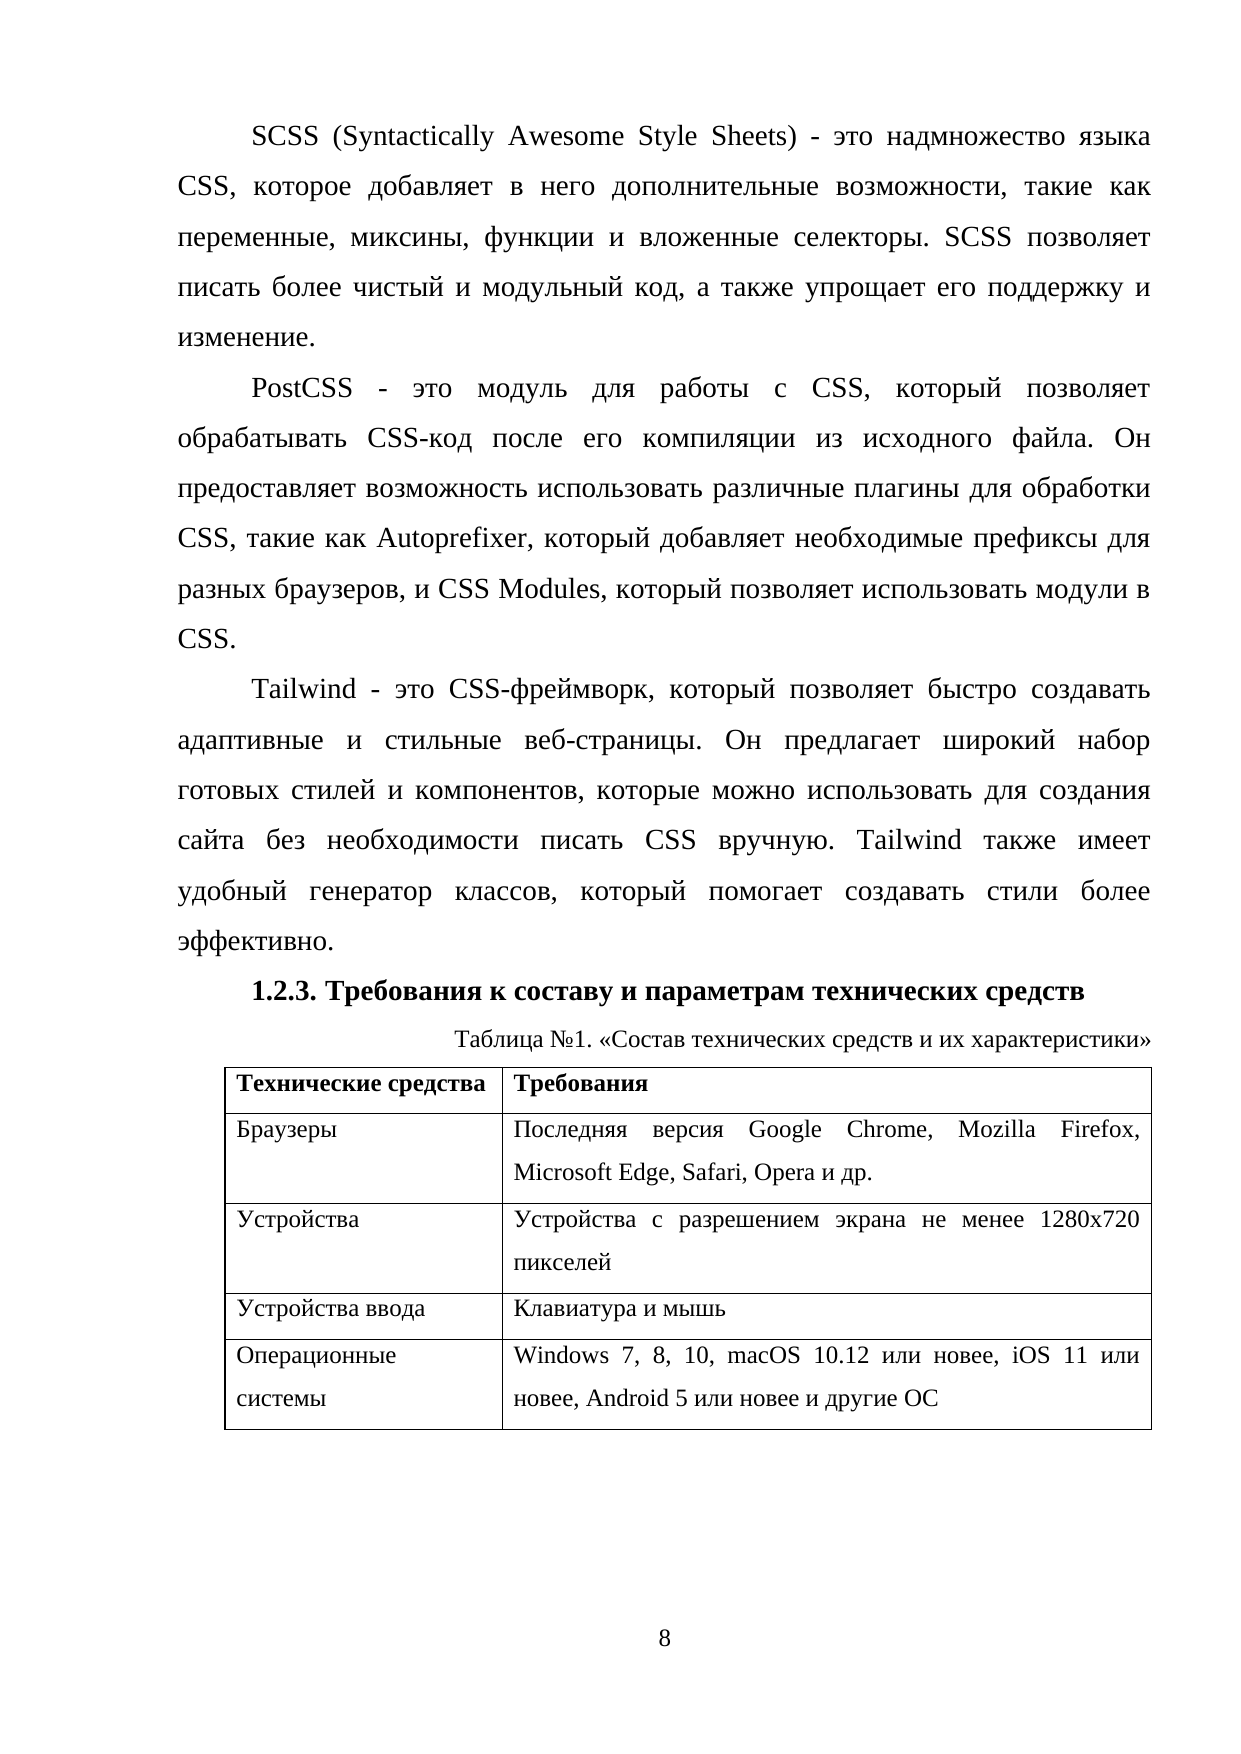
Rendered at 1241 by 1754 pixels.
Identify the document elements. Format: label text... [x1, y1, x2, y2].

table_cell Последняя версия Google Chrome, Mozilla Firefox, Microsoft Edge, Safari, Opera и др. [503, 1114, 1151, 1203]
table_cell Операционные системы [226, 1340, 502, 1428]
text Tailwind - это CSS-фреймворк, который позволяет быстро создавать адаптивные и стильные веб-страницы. Он предлагает широкий набор готовых стилей и компонентов, которые можно использовать для создания сайта без необходимости писать CSS вручную. Tailwind также имеет удобный генератор классов, который помогает создавать стили более эффективно. [177, 672, 1152, 957]
text Таблица №1. «Состав технических средств и их характеристики» [224, 1024, 1152, 1052]
table_cell Клавиатура и мышь [503, 1294, 1151, 1339]
table_cell Устройства с разрешением экрана не менее 1280x720 пикселей [503, 1204, 1151, 1292]
text PostCSS - это модуль для работы с CSS, который позволяет обрабатывать CSS-код после его компиляции из исходного файла. Он предоставляет возможность использовать различные плагины для обработки CSS, такие как Autoprefixer, который добавляет необходимые префиксы для разных браузеров, и CSS Modules, который позволяет использовать модули в CSS. [177, 370, 1152, 655]
text SCSS (Syntactically Awesome Style Sheets) - это надмножество языка CSS, которое добавляет в него дополнительные возможности, такие как переменные, миксины, функции и вложенные селекторы. SCSS позволяет писать более чистый и модульный код, а также упрощает его поддержку и изменение. [177, 118, 1152, 353]
table_cell Устройства [226, 1204, 502, 1292]
table_cell Браузеры [226, 1114, 502, 1203]
table_header Технические средства [226, 1068, 502, 1113]
table_cell Windows 7, 8, 10, macOS 10.12 или новее, iOS 11 или новее, Android 5 или новее и другие ОС [503, 1340, 1151, 1428]
list Требования к составу и параметрам технических средств [251, 973, 1152, 1007]
table_cell Устройства ввода [226, 1294, 502, 1339]
table_header Требования [503, 1068, 1151, 1113]
